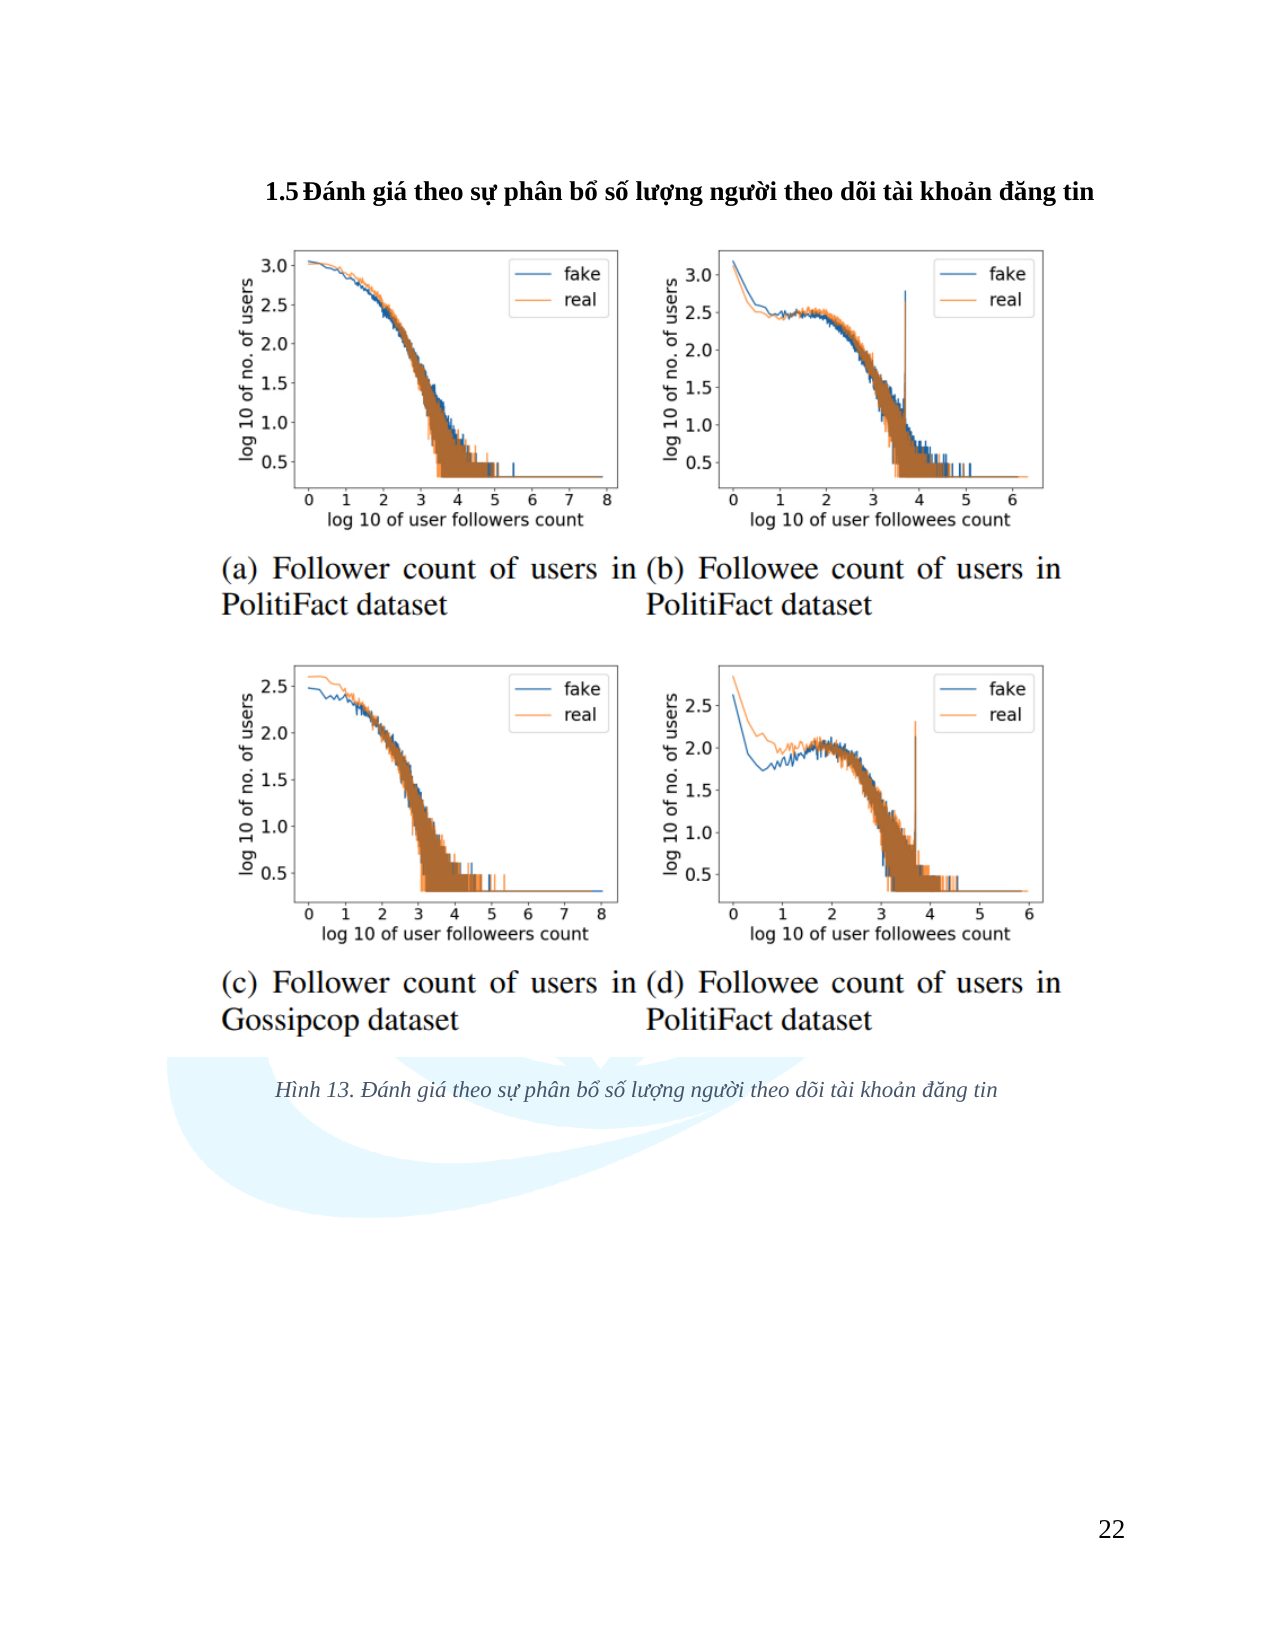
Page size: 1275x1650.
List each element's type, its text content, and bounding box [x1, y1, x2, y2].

text Hình 13. Đánh giá theo sự phân bổ số lượng người theo dõi tài khoản đăng tin [150, 1076, 1125, 1102]
picture [150, 221, 1125, 1057]
subtitle Đánh giá theo sự phân bổ số lượng người theo dõi tài khoản đăng tin [265, 175, 1125, 206]
